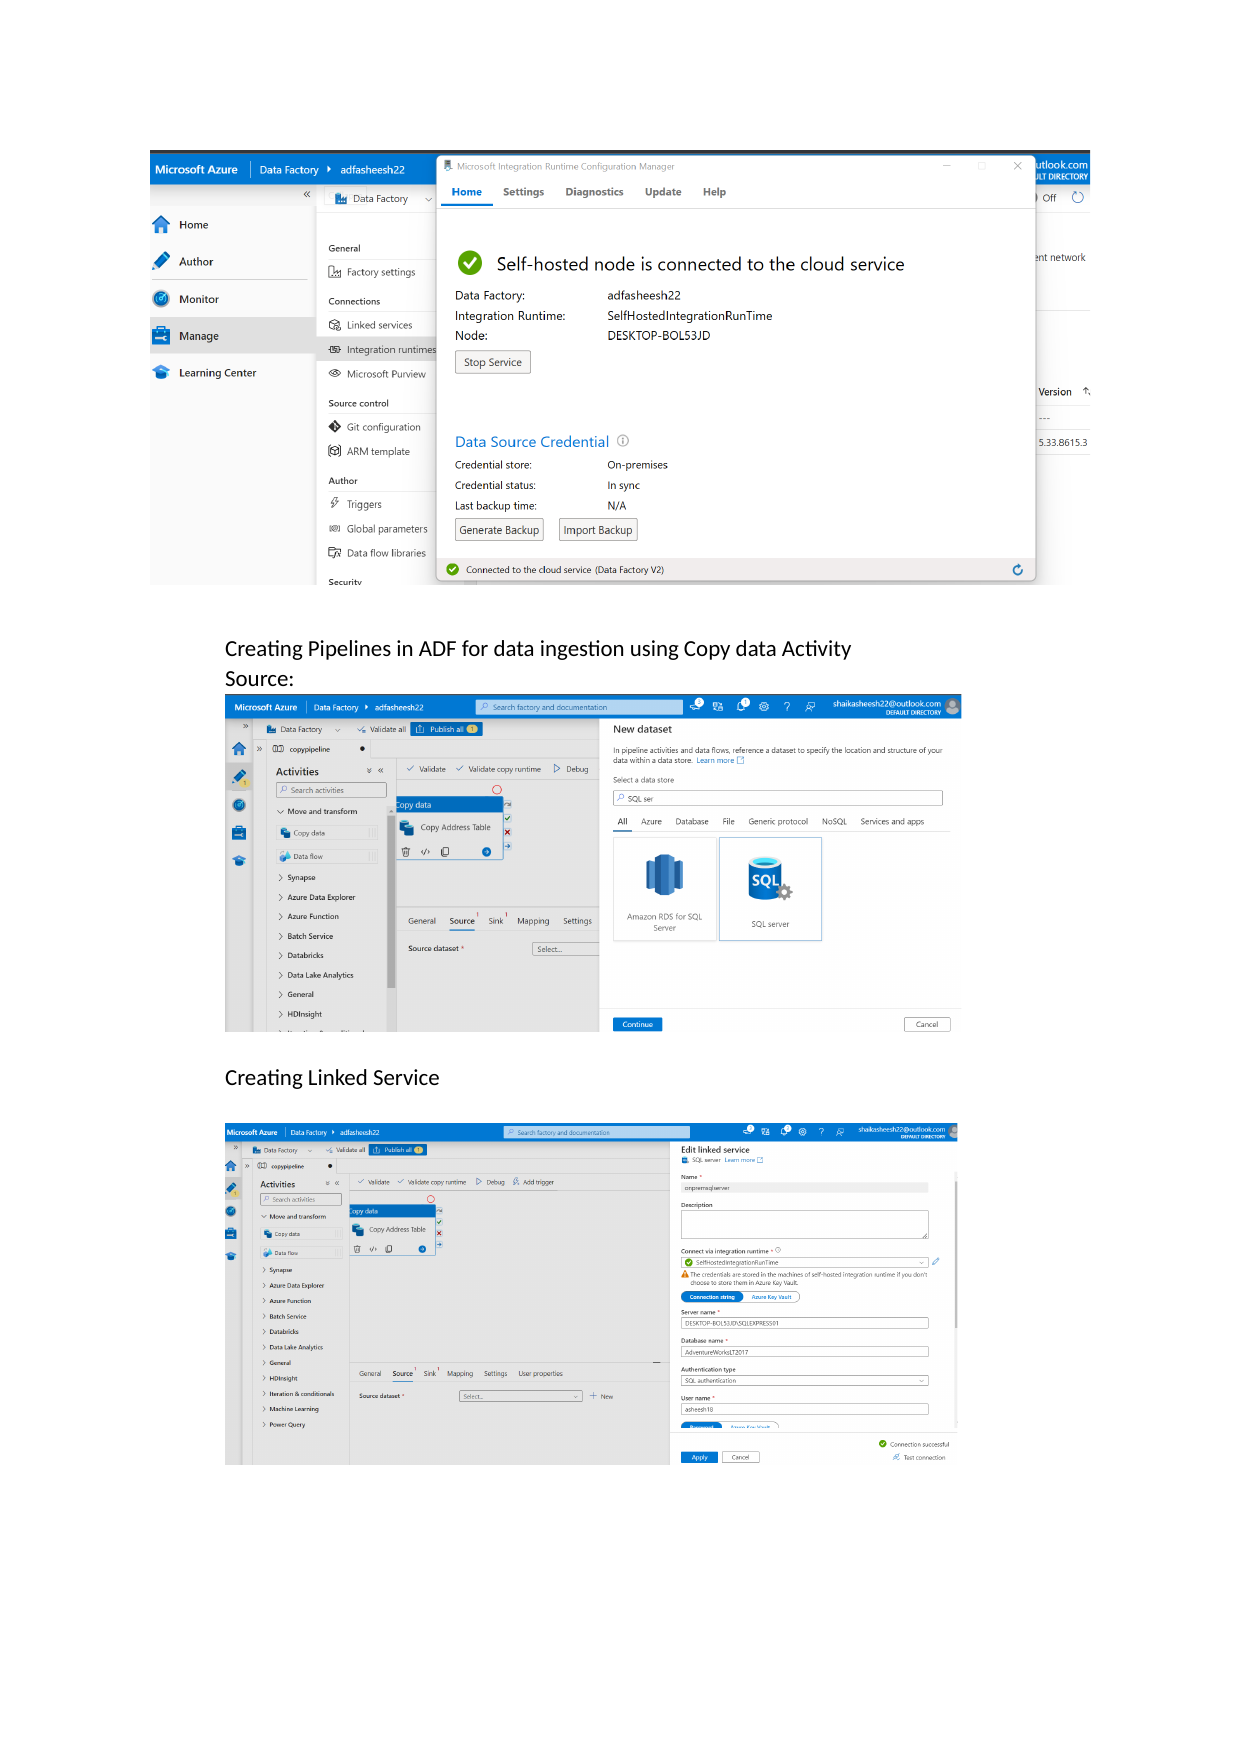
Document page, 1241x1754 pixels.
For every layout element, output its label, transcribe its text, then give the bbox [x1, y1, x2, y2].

picture [150, 150, 1091, 585]
list Source: [225, 664, 1090, 692]
list Creating Pipelines in ADF for data ingestion using Copy data Activity [225, 634, 1090, 662]
list Creating Linked Service [225, 1063, 1090, 1092]
picture [225, 694, 962, 1032]
picture [225, 1123, 958, 1465]
